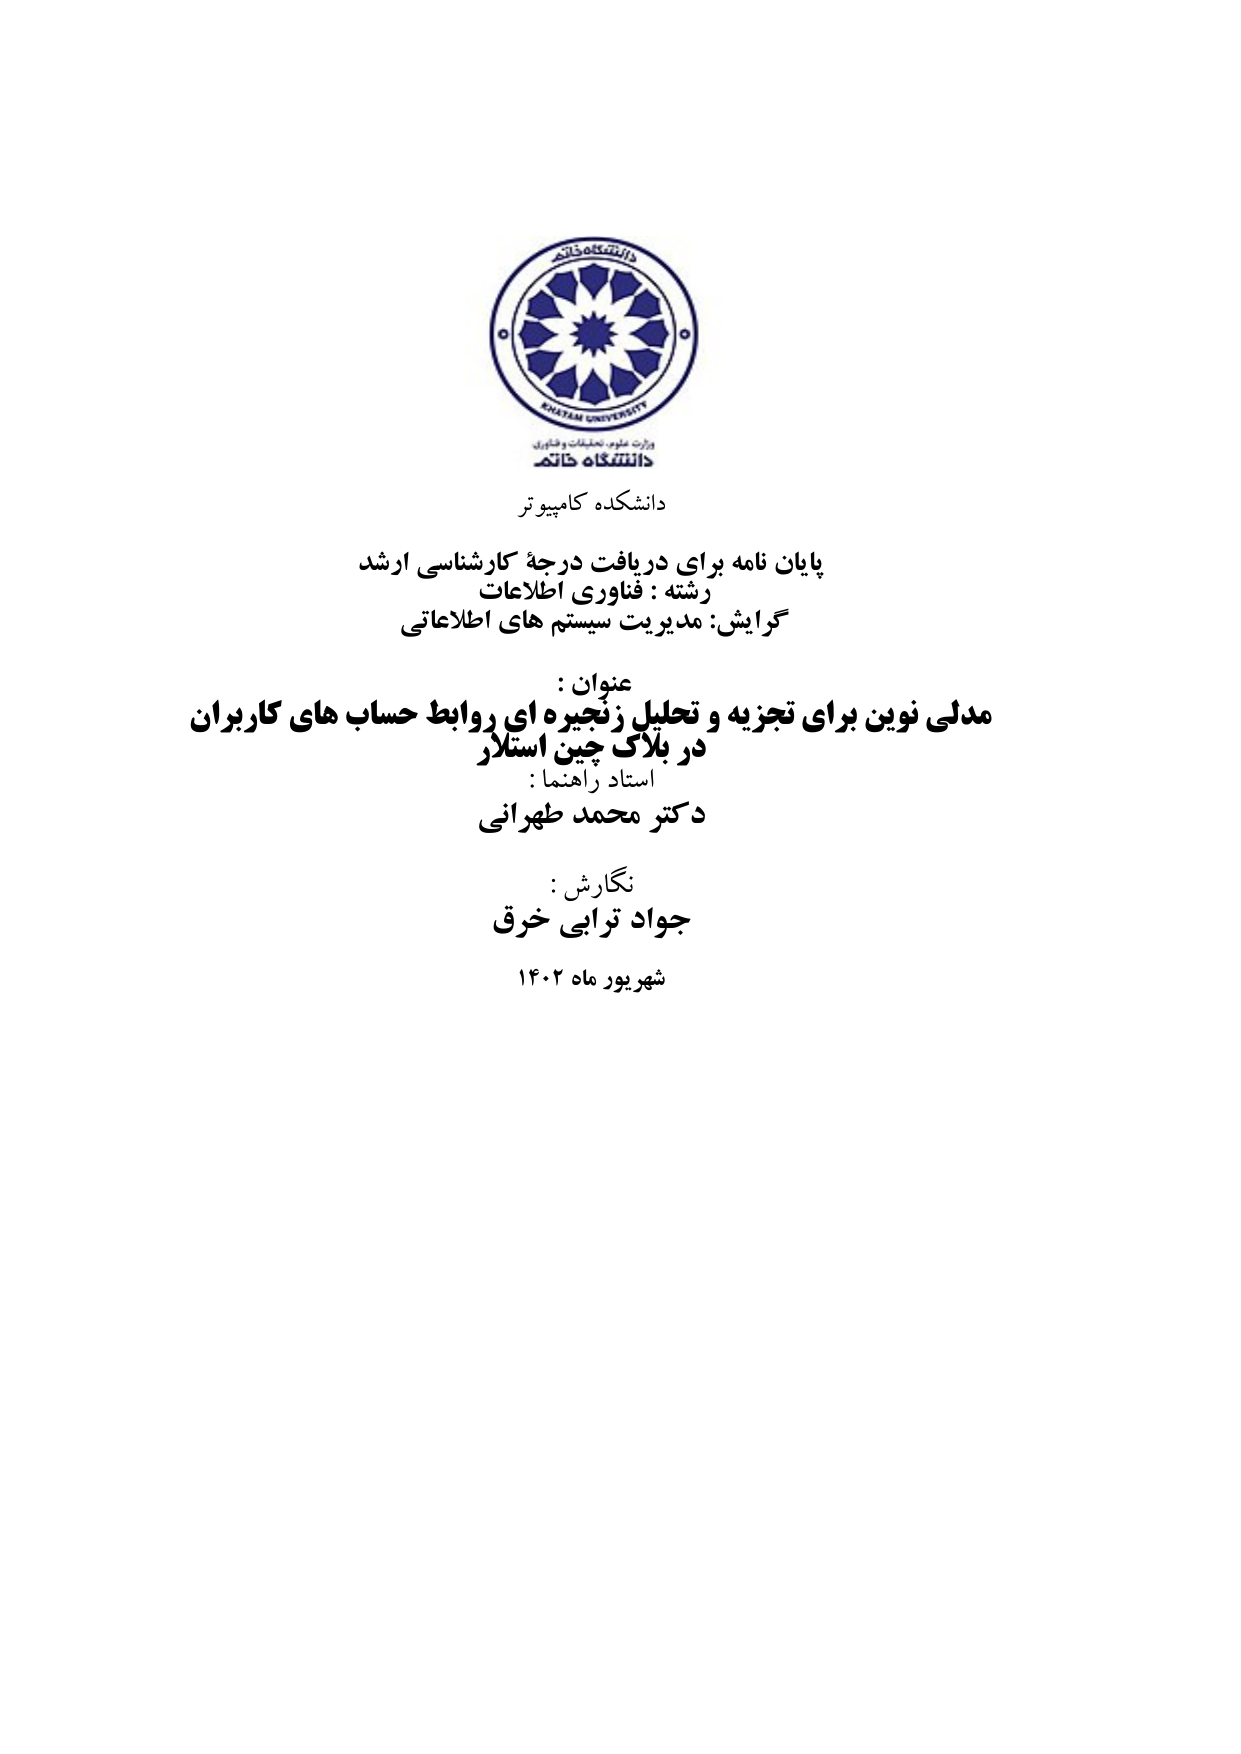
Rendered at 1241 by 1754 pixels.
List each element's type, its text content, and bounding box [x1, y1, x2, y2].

text گرایش: مدیریت سیستم های اطلاعاتی [177, 609, 1004, 638]
text دکتر محمد طهرانی [177, 801, 1004, 834]
text پایان نامه برای دریافت درجۀ کارشناسی ارشد [177, 551, 1004, 580]
text عنوان : [177, 672, 1004, 701]
text شهریور ماه 1402 [177, 968, 1004, 993]
text مدلی نوین برای تجزیه و تحلیل زنجیره ای روابط حساب های کاربران در بلاک چین استلار [177, 701, 1004, 768]
text رشته : فناوری اطلاعات [177, 580, 1004, 609]
picture [370, 236, 811, 469]
text جواد ترابی خرق [177, 906, 1004, 939]
text دانشکده کامپیوتر [177, 493, 1004, 522]
text استاد راهنما : [177, 768, 1004, 801]
text نگارش : [177, 873, 1004, 906]
